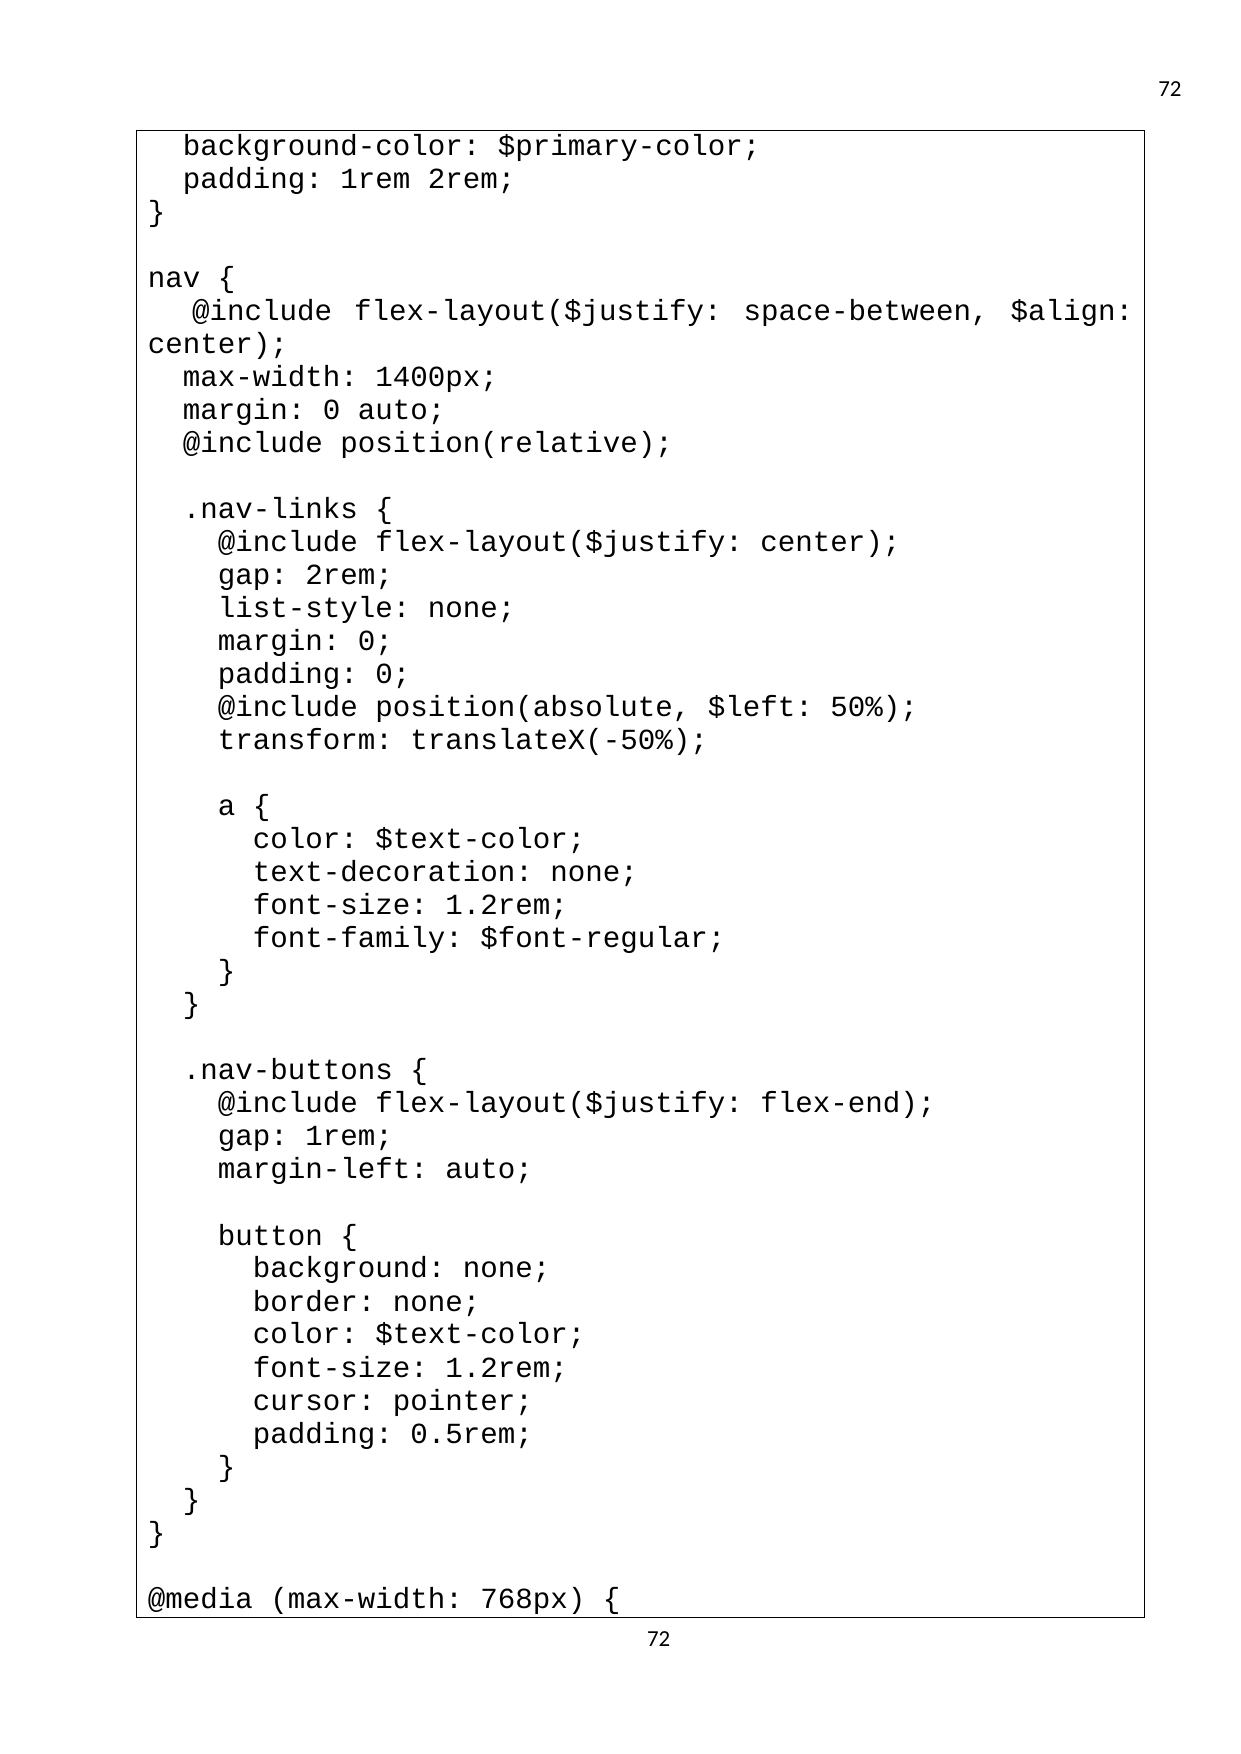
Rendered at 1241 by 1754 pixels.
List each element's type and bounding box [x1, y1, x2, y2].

table_header [137, 131, 1144, 1617]
